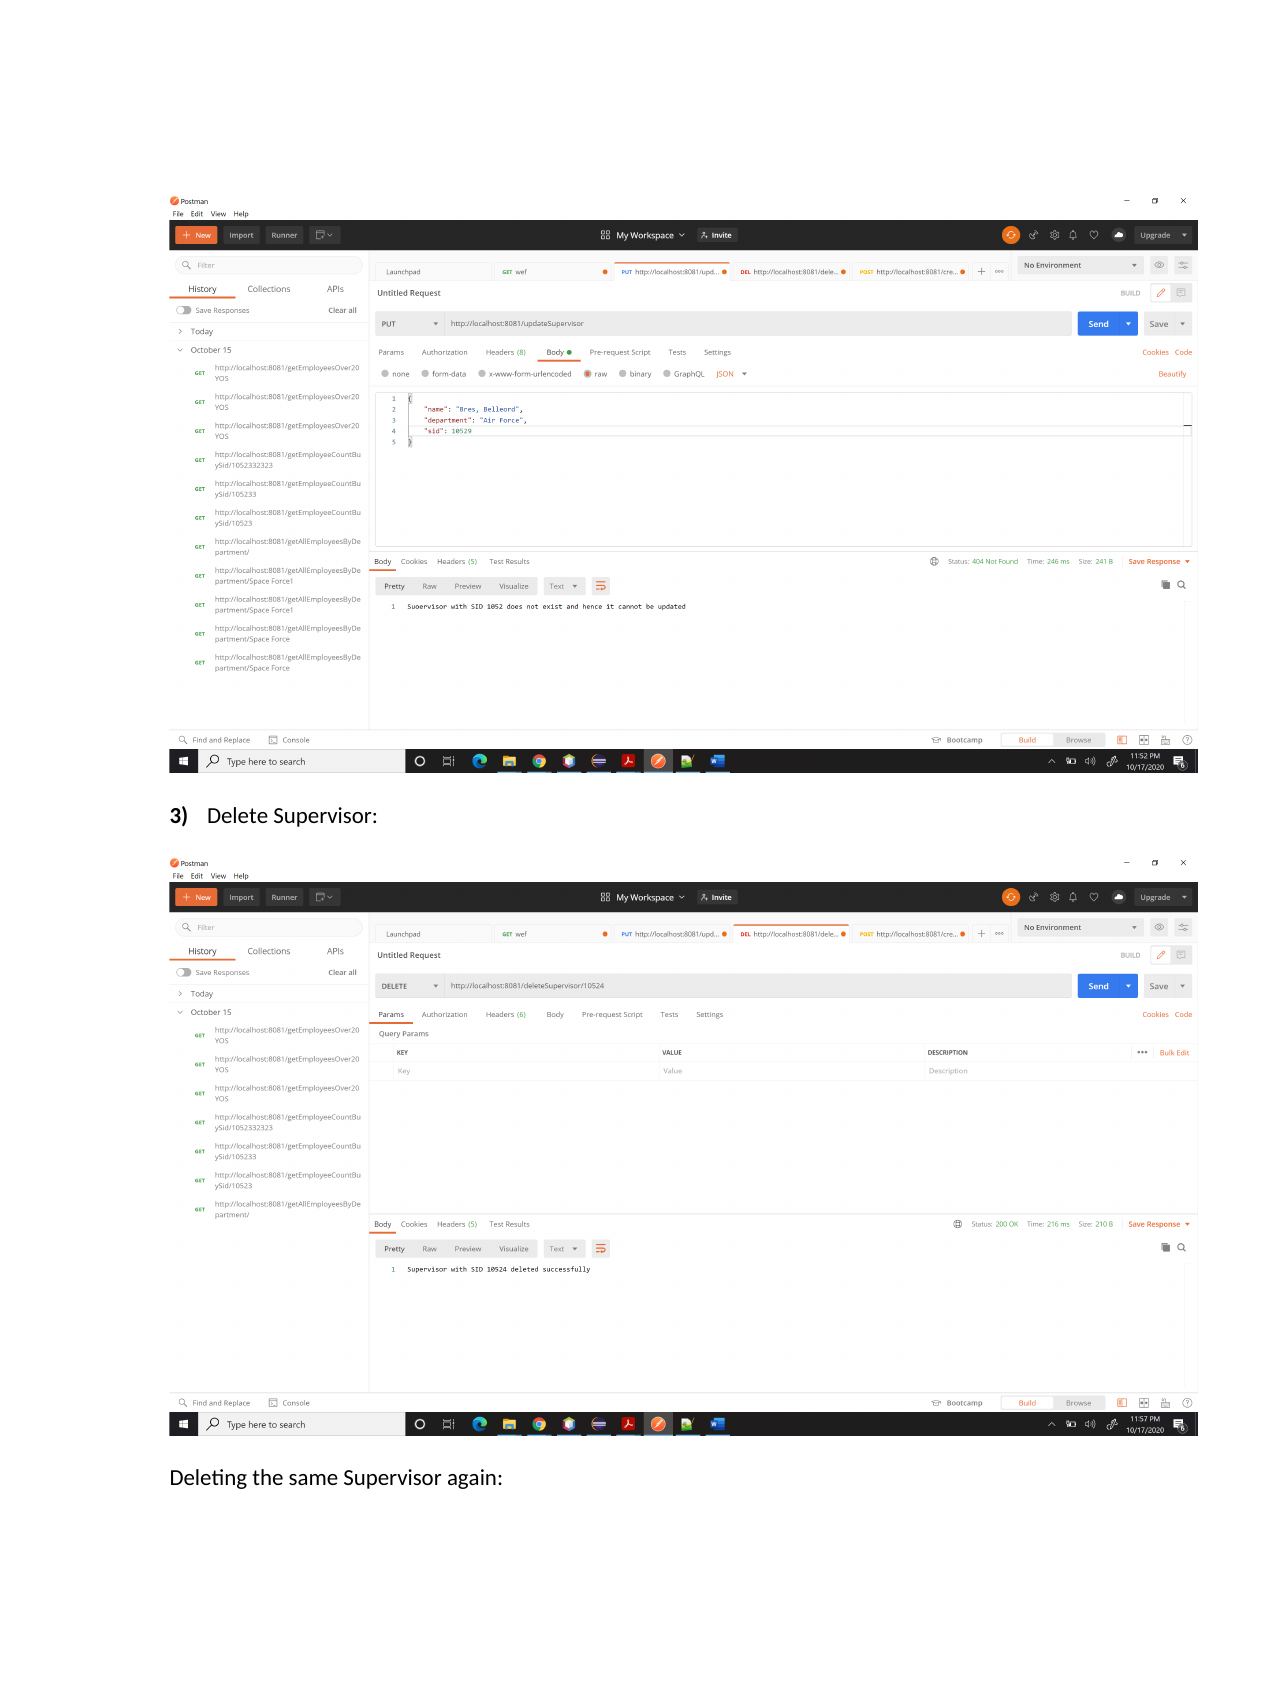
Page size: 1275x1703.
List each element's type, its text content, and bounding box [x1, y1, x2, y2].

picture [169, 194, 1198, 773]
text Deleting the same Supervisor again: [169, 1463, 1160, 1492]
list Delete Supervisor: [169, 801, 1160, 829]
picture [169, 857, 1198, 1436]
